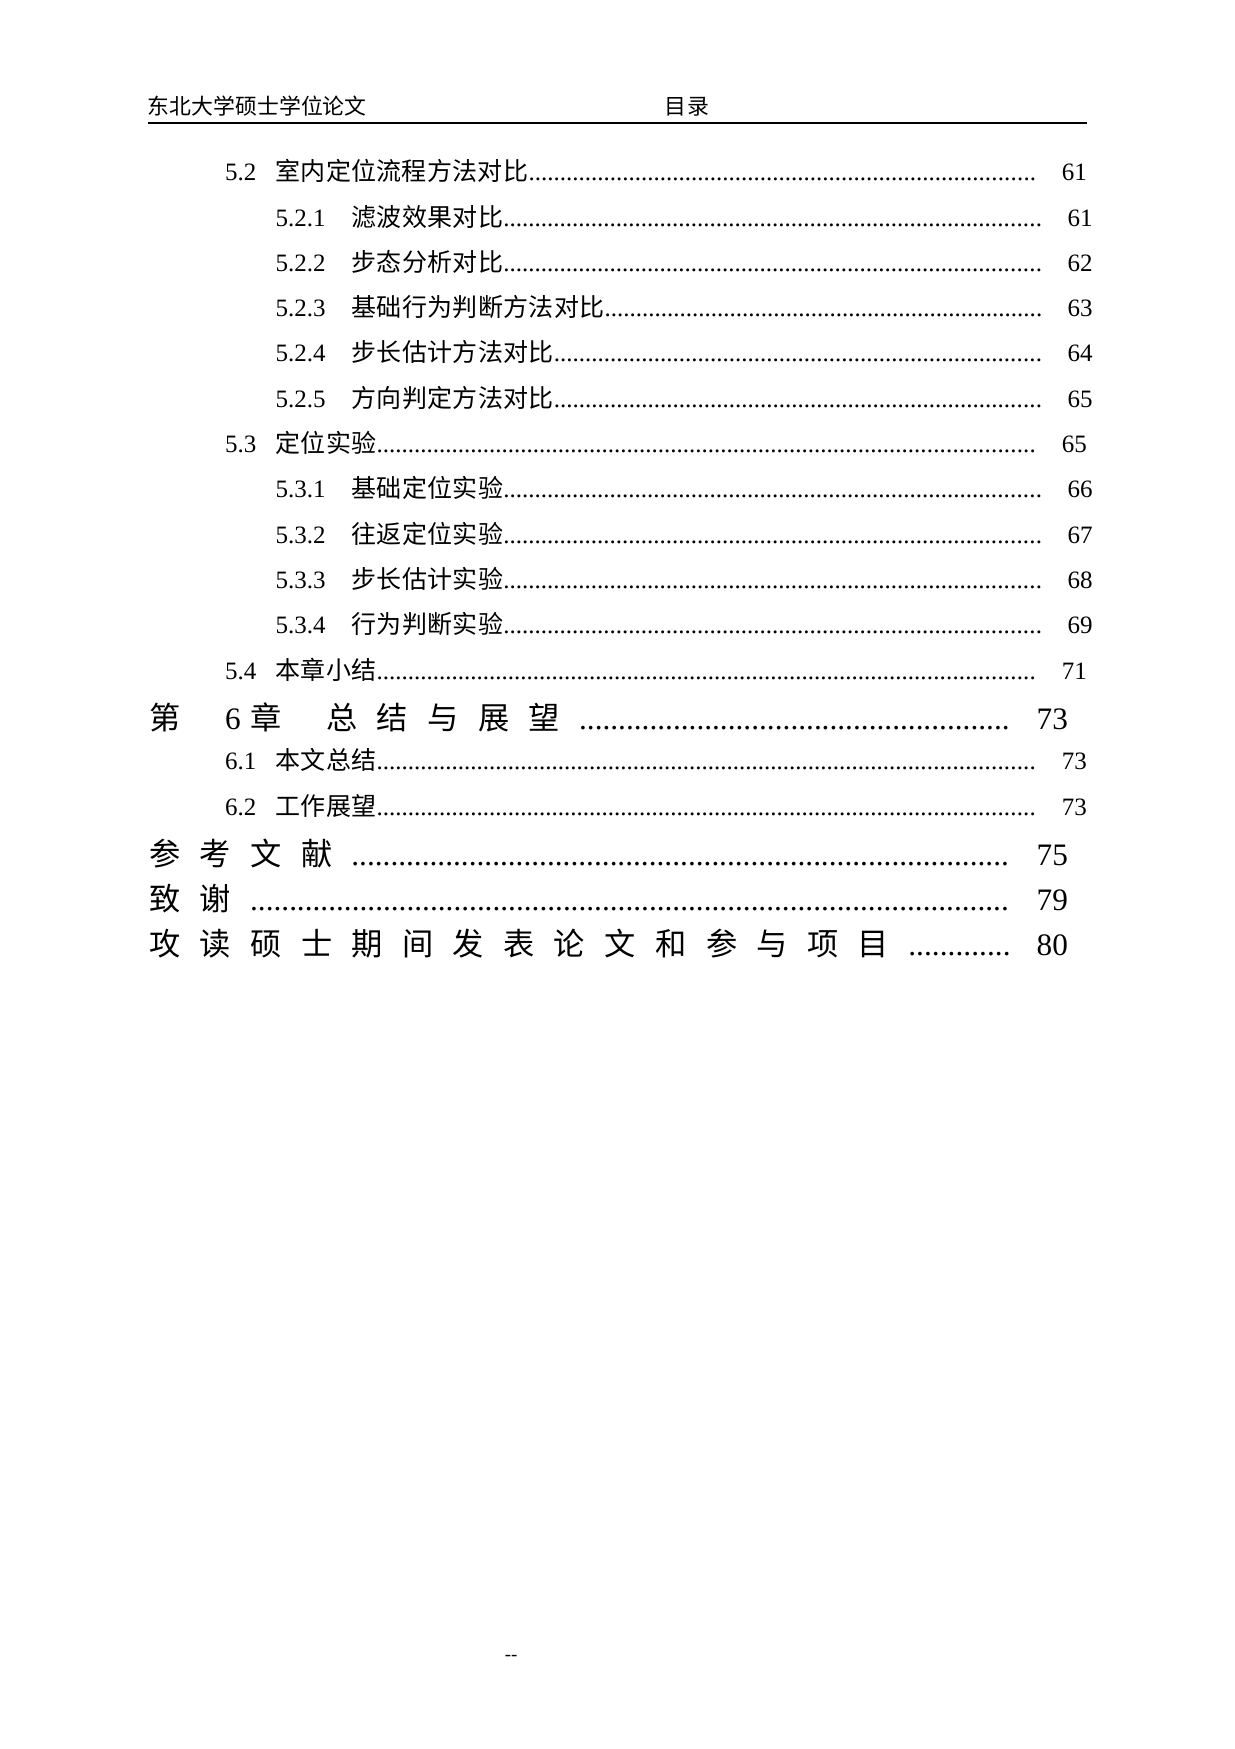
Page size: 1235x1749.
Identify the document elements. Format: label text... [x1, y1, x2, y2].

text 5.2.2 步态分析对比 62 [250, 240, 1085, 285]
text 5.3.4 行为判断实验 69 [250, 602, 1085, 647]
text 5.3 定位实验 65 [199, 421, 1085, 466]
text 5.2.1 滤波效果对比 61 [250, 194, 1085, 240]
text 5.3.1 基础定位实验 66 [250, 466, 1085, 512]
text 5.2.3 基础行为判断方法对比 63 [250, 285, 1085, 330]
text 5.4 本章小结 71 [199, 647, 1085, 693]
text 第 6 章 总结与展望 73 [149, 693, 1085, 738]
text 5.3.3 步长估计实验 68 [250, 557, 1085, 602]
text 攻读硕士期间发表论文和参与项目 80 [149, 919, 1085, 965]
text 参考文献 75 [149, 829, 1085, 874]
text 5.2.5 方向判定方法对比 65 [250, 376, 1085, 421]
text 5.2.4 步长估计方法对比 64 [250, 330, 1085, 376]
text 6.1 本文总结 73 [199, 738, 1085, 783]
text 5.2 室内定位流程方法对比 61 [199, 149, 1085, 194]
text 6.2 工作展望 73 [199, 783, 1085, 829]
text 致谢 79 [149, 874, 1085, 919]
text 5.3.2 往返定位实验 67 [250, 512, 1085, 557]
